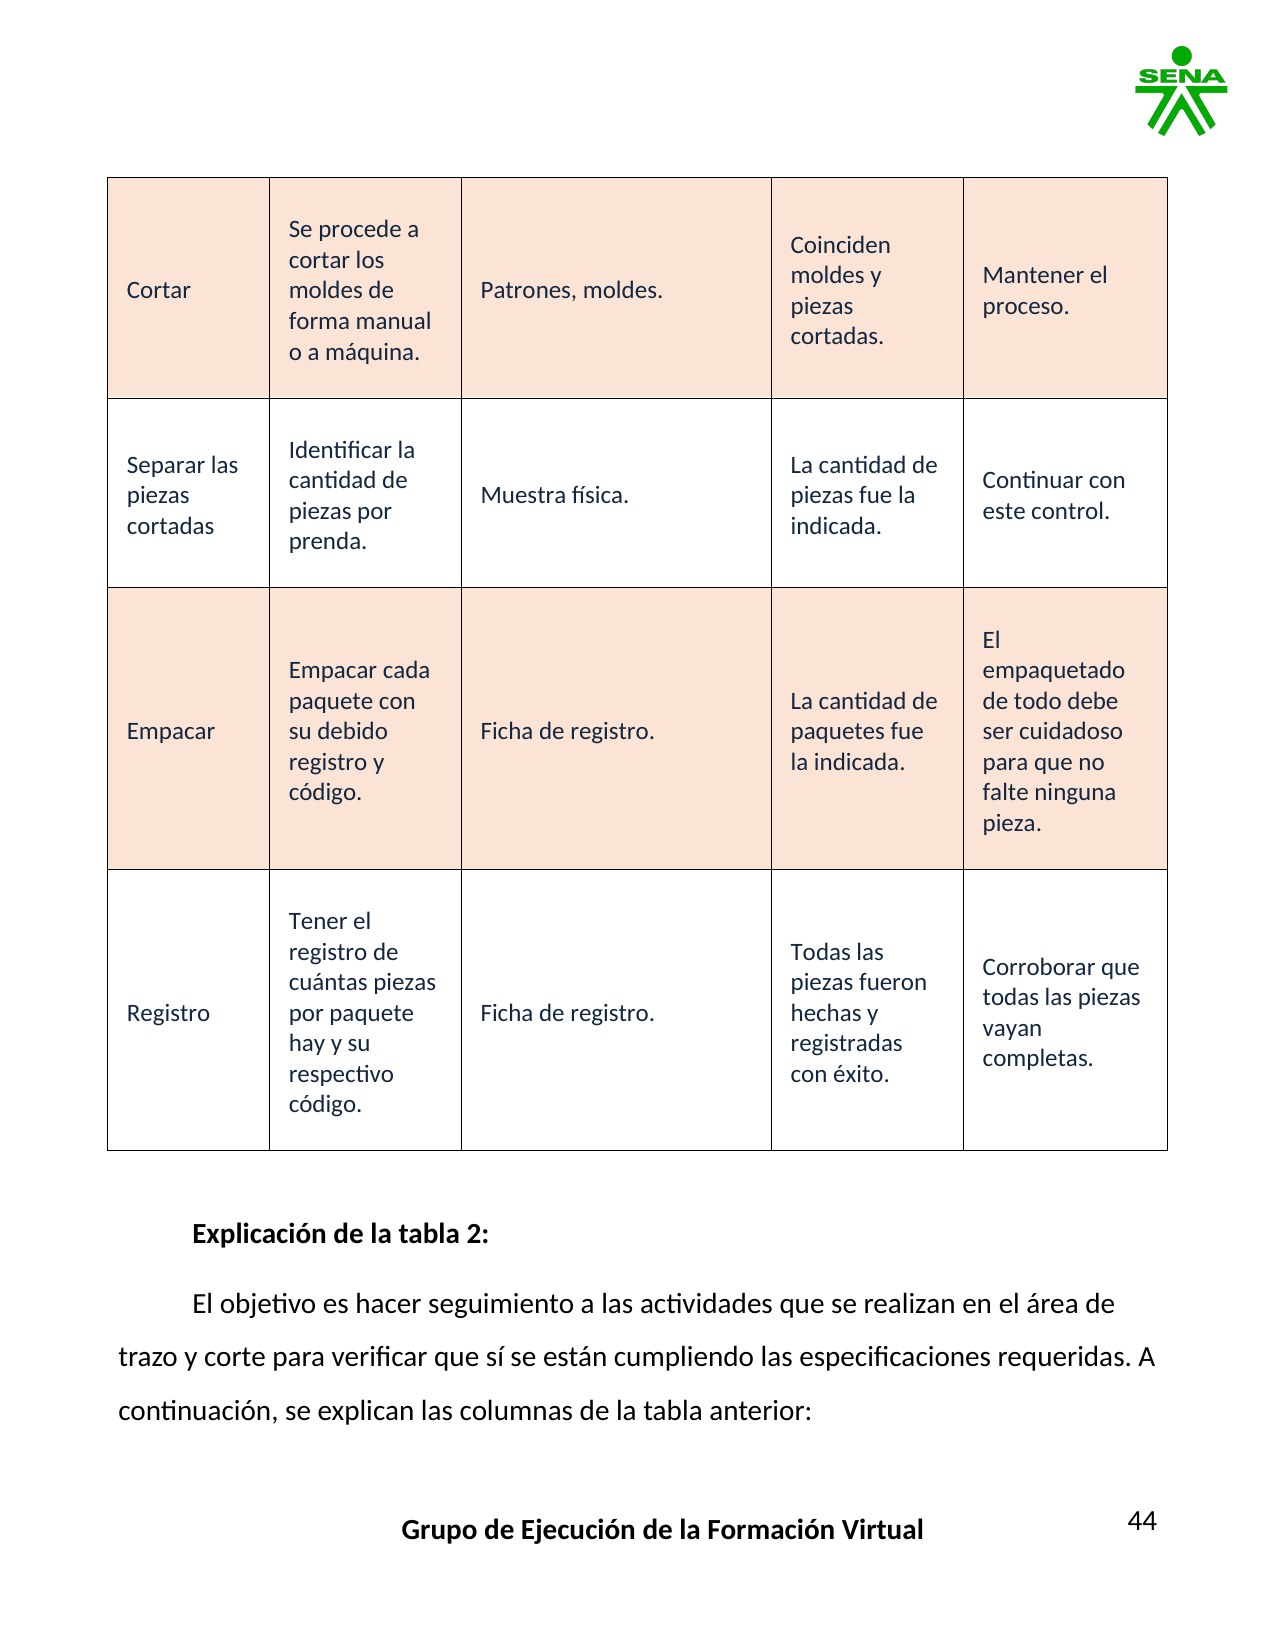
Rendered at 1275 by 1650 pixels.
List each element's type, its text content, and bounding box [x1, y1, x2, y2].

table_cell Muestra física. [462, 399, 771, 587]
table_cell Todas las piezas fueron hechas y registradas con éxito. [772, 870, 963, 1150]
table_cell Mantener el proceso. [964, 178, 1167, 397]
table_cell El empaquetado de todo debe ser cuidadoso para que no falte ninguna pieza. [964, 588, 1167, 869]
table_cell La cantidad de paquetes fue la indicada. [772, 588, 963, 869]
table_cell Corroborar que todas las piezas vayan completas. [964, 870, 1167, 1150]
table_cell Tener el registro de cuántas piezas por paquete hay y su respectivo código. [270, 870, 461, 1150]
table_cell La cantidad de piezas fue la indicada. [772, 399, 963, 587]
table_cell Ficha de registro. [462, 870, 771, 1150]
table_cell Ficha de registro. [462, 588, 771, 869]
text Explicación de la tabla 2: [118, 1215, 1157, 1251]
table_cell Registro [108, 870, 269, 1150]
text El objetivo es hacer seguimiento a las actividades que se realizan en el área de trazo y corte para verificar que sí se están cumpliendo las especificaciones requeridas. A continuación, se explican las columnas de la tabla anterior: [118, 1285, 1157, 1427]
table_cell Empacar cada paquete con su debido registro y código. [270, 588, 461, 869]
picture [1135, 46, 1228, 136]
table_cell Patrones, moldes. [462, 178, 771, 397]
table_cell Coinciden moldes y piezas cortadas. [772, 178, 963, 397]
table_cell Identificar la cantidad de piezas por prenda. [270, 399, 461, 587]
table_cell Cortar [108, 178, 269, 397]
table_cell Se procede a cortar los moldes de forma manual o a máquina. [270, 178, 461, 397]
table_cell Separar las piezas cortadas [108, 399, 269, 587]
table_cell Empacar [108, 588, 269, 869]
table_cell Continuar con este control. [964, 399, 1167, 587]
